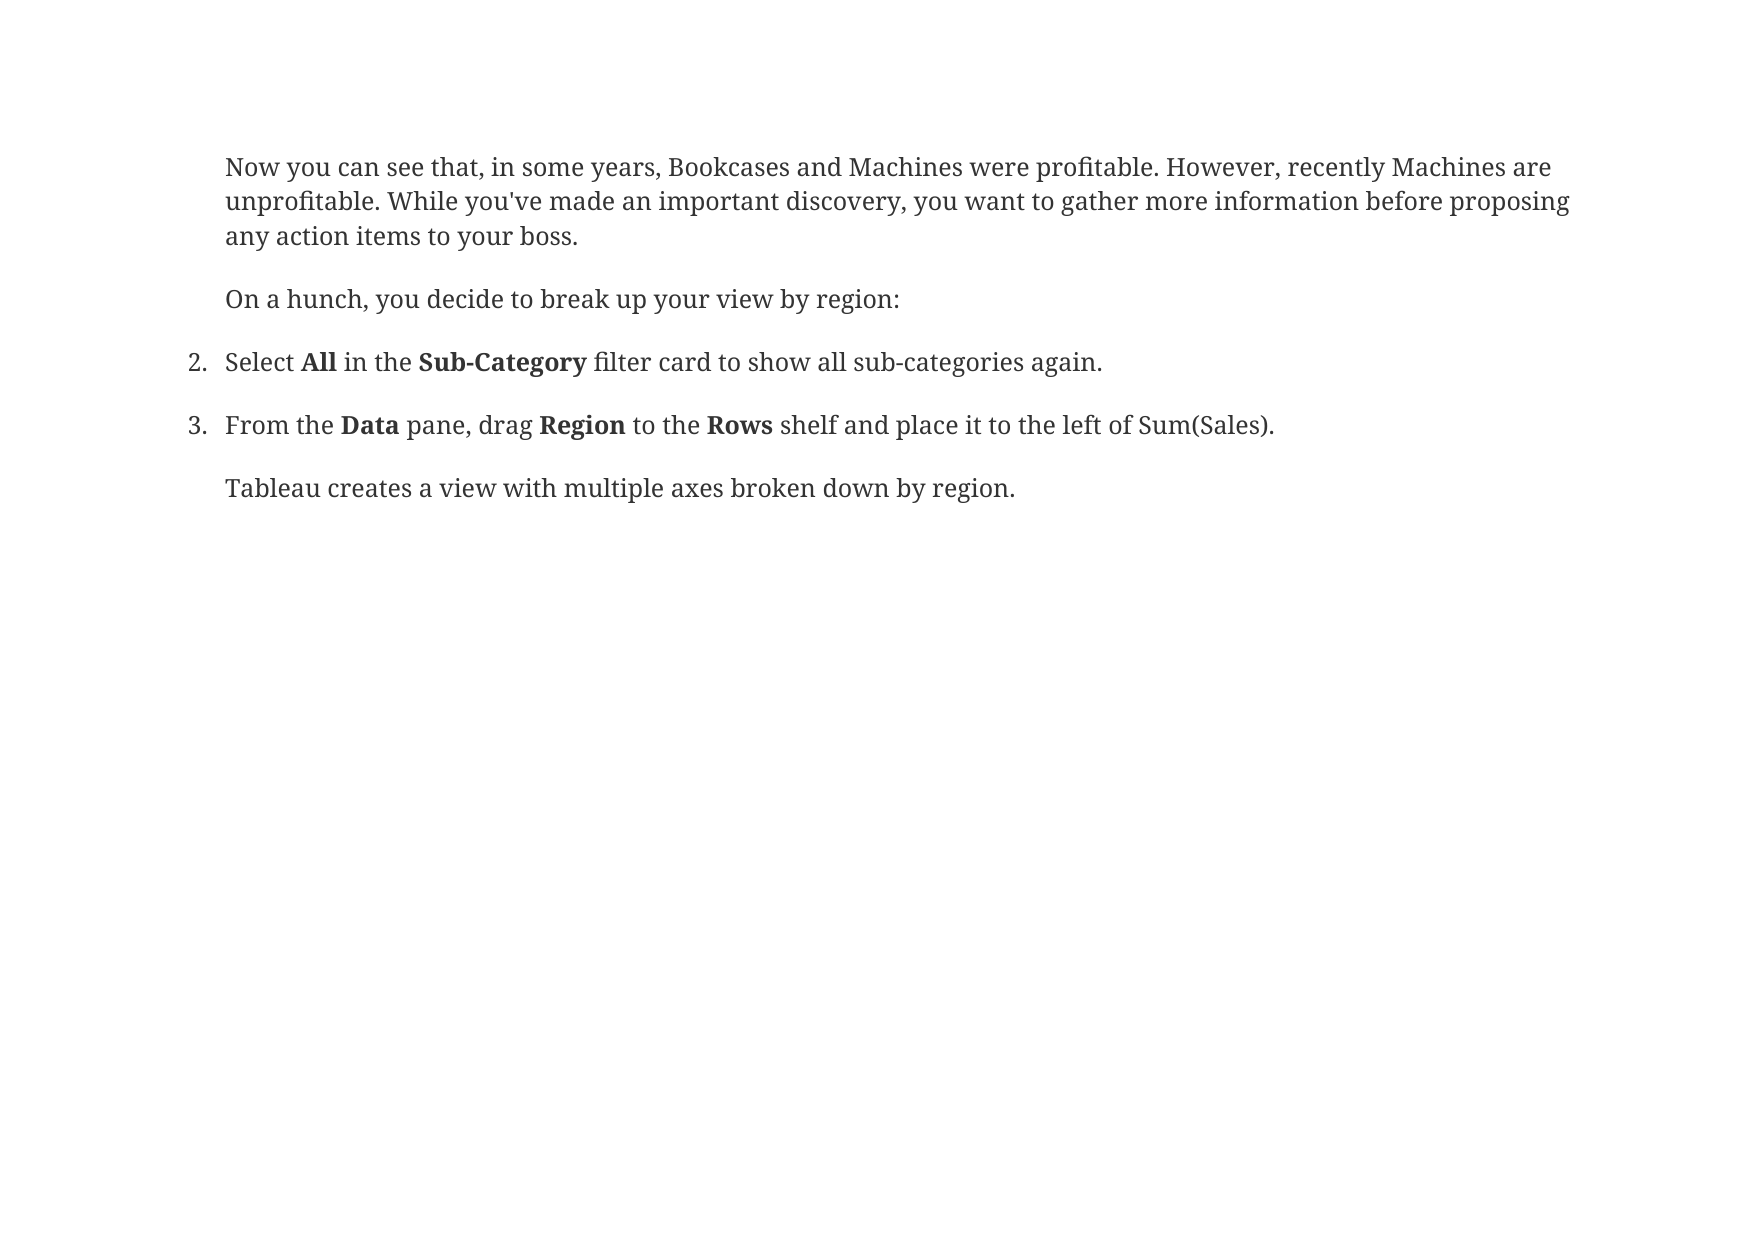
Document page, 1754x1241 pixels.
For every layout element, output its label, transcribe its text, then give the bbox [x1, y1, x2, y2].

list From the Data pane, drag Region to the Rows shelf and place it to the left of Sum(Sales). [187, 408, 1604, 442]
text Tableau creates a view with multiple axes broken down by region. [225, 471, 1604, 505]
list Select All in the Sub-Category filter card to show all sub-categories again. [187, 344, 1604, 379]
text Now you can see that, in some years, Bookcases and Machines were profitable. However, recently Machines are unprofitable. While you've made an important discovery, you want to gather more information before proposing any action items to your boss. [225, 150, 1604, 252]
text On a hunch, you decide to break up your view by region: [225, 281, 1604, 315]
